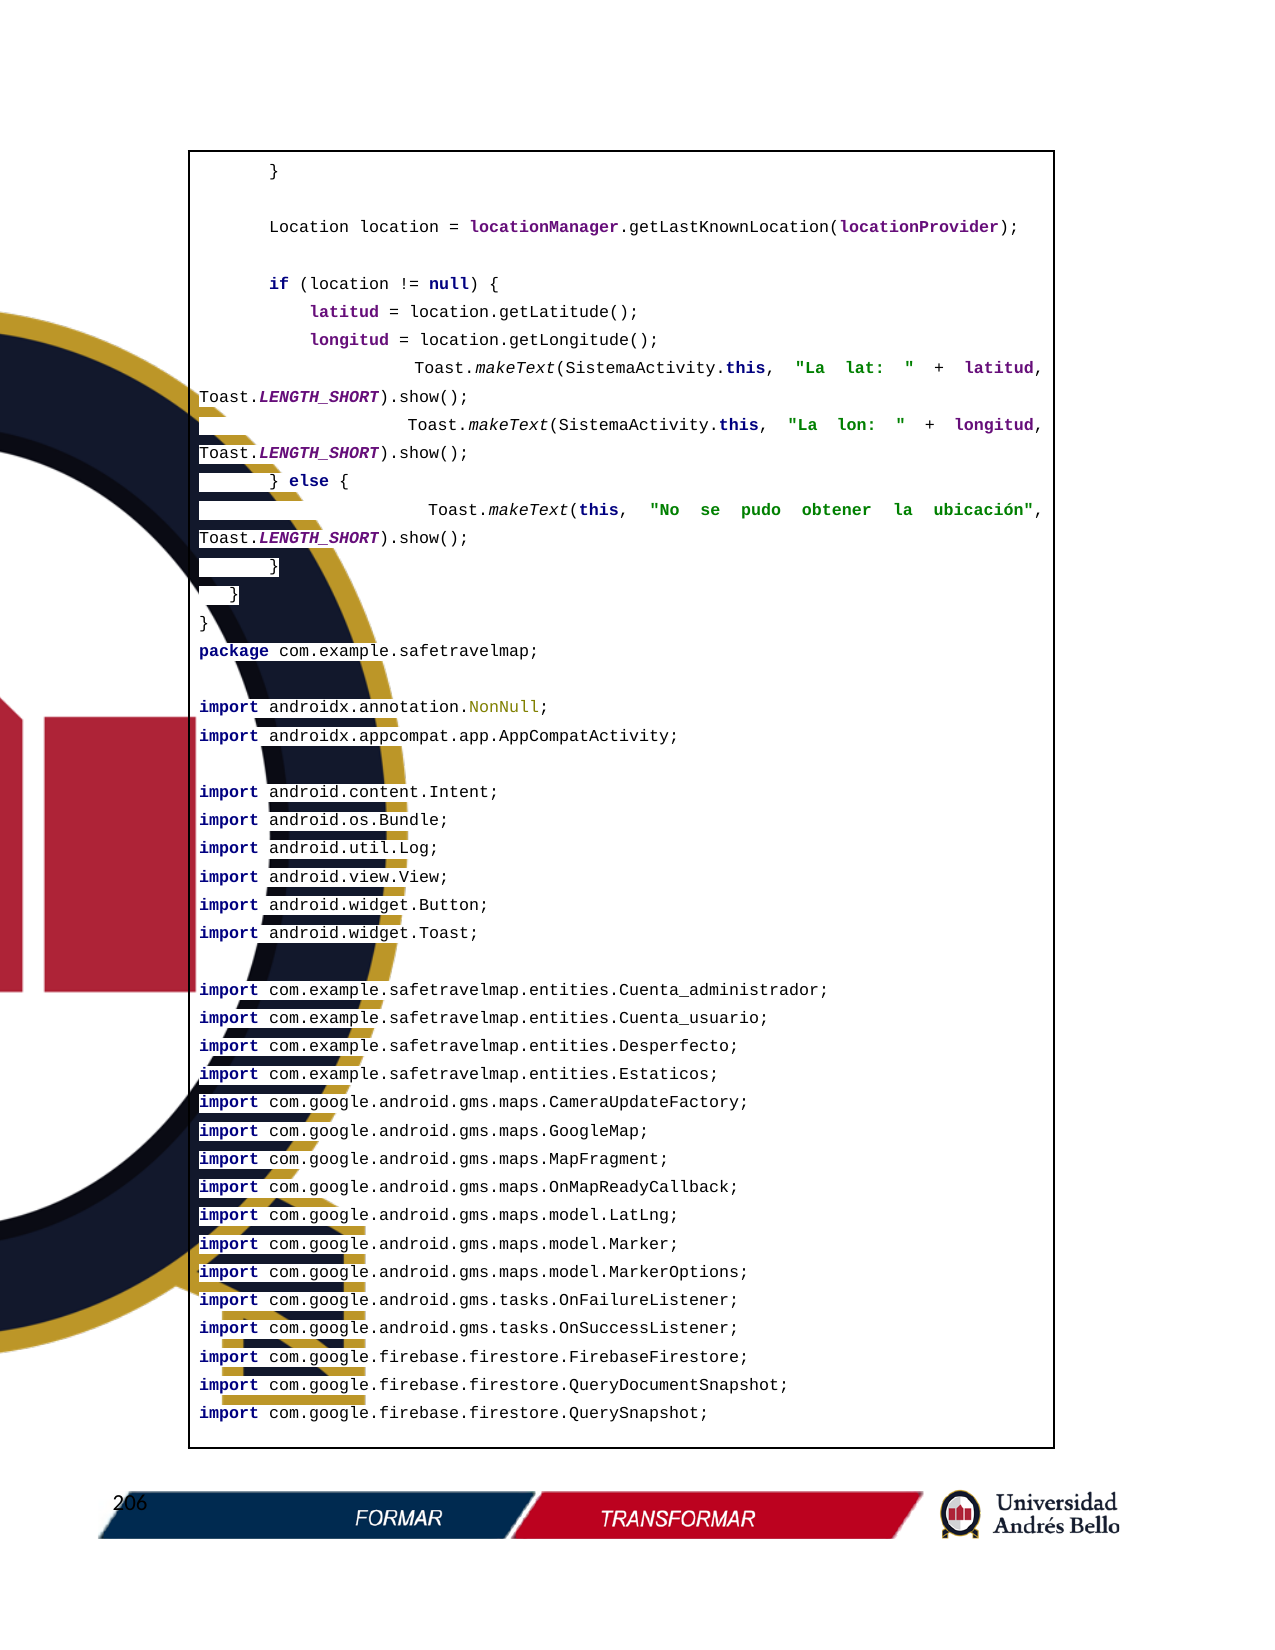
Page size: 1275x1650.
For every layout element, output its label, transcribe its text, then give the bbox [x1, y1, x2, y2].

picture [97, 1489, 1120, 1539]
picture [0, 299, 188, 1423]
